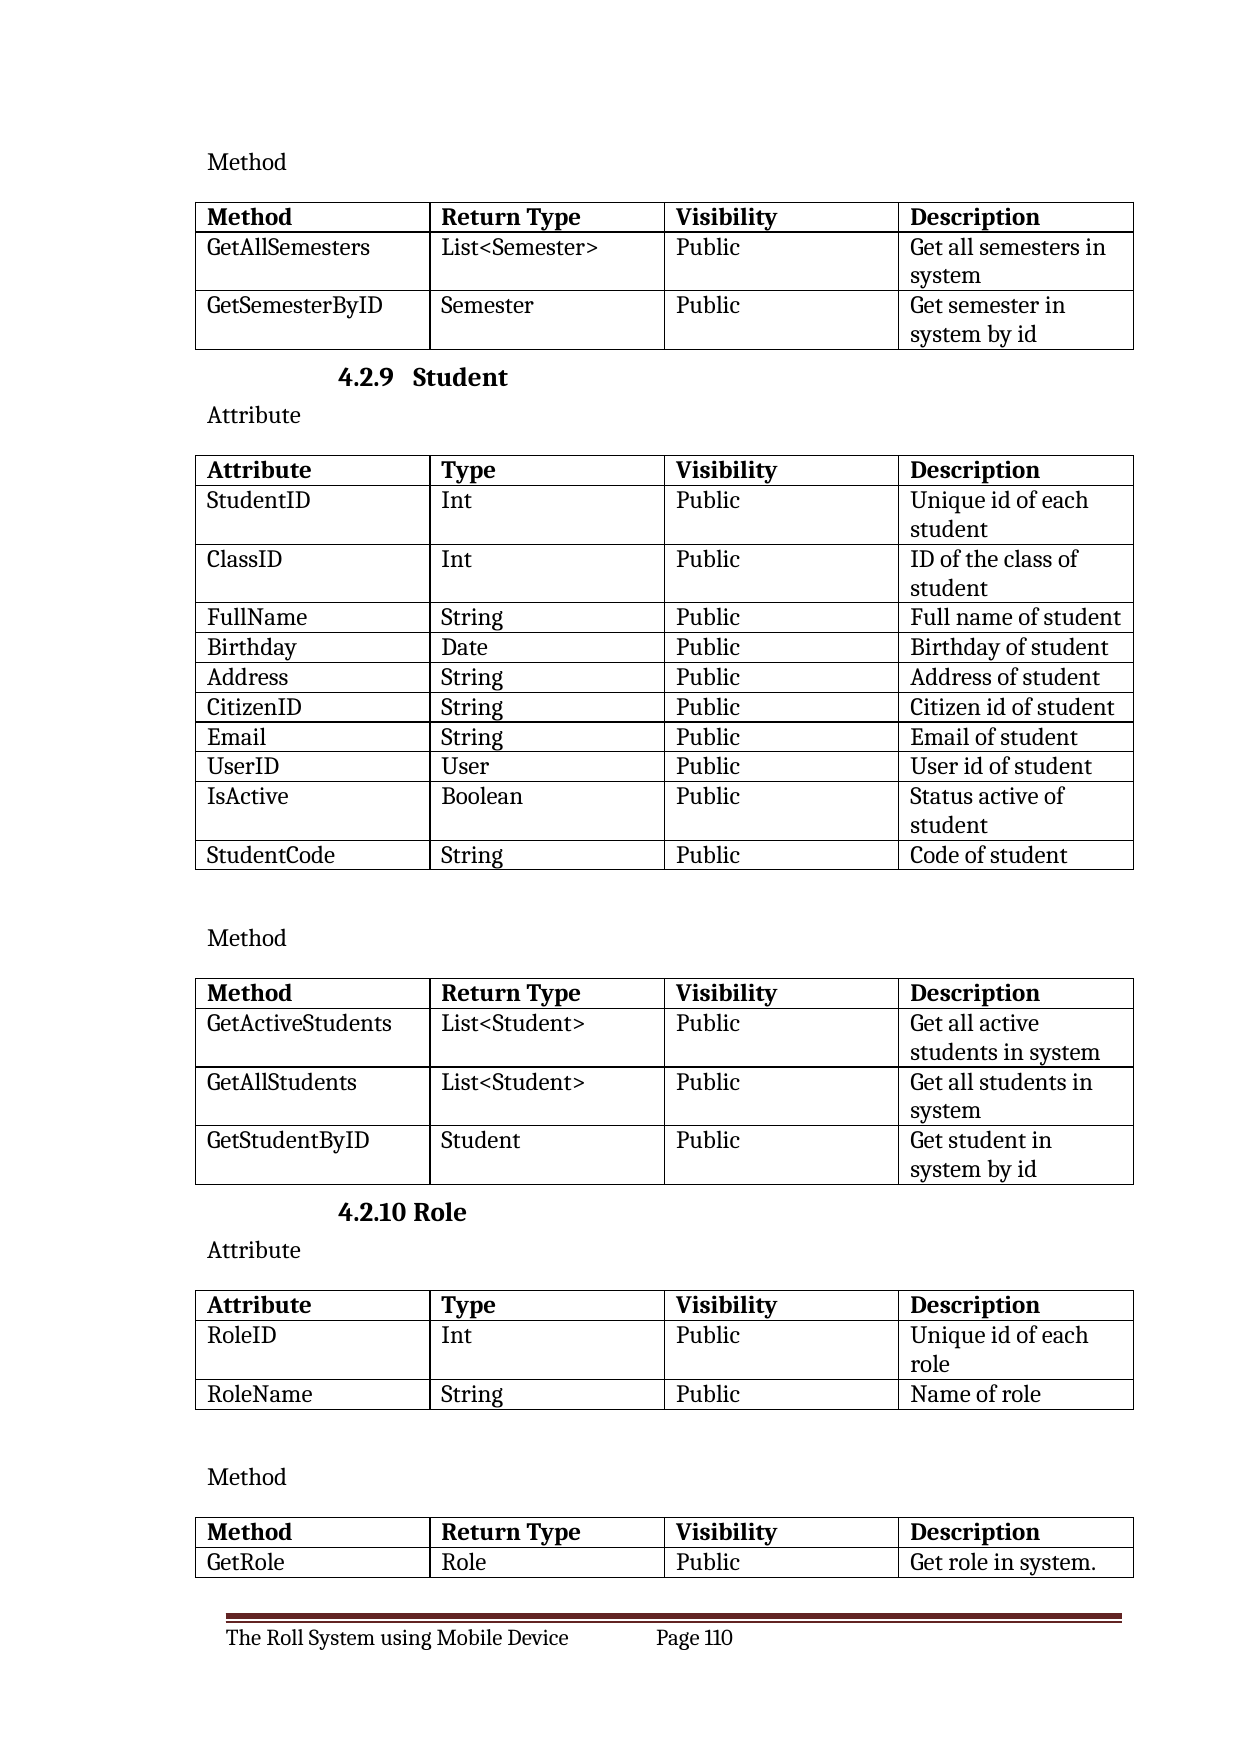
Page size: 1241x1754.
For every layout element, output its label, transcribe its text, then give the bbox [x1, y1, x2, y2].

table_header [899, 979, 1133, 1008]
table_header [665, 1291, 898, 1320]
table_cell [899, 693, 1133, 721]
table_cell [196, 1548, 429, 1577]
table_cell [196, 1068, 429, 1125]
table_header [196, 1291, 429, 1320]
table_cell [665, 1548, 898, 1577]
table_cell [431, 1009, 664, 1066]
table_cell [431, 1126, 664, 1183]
text Method [207, 1463, 1122, 1492]
table_cell StudentID [196, 486, 429, 544]
table_cell List<Semester> [431, 233, 664, 290]
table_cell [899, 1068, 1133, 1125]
table_cell Semester [431, 291, 664, 348]
text Method [207, 924, 1122, 953]
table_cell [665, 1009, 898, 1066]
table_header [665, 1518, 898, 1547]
table_header Return Type [431, 203, 664, 231]
table_cell Get all semesters in system [899, 233, 1133, 290]
table_cell Birthday of student [899, 633, 1133, 662]
table_cell CitizenID [196, 693, 429, 721]
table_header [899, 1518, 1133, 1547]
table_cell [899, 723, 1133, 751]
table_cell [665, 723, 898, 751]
table_cell Public [665, 545, 898, 602]
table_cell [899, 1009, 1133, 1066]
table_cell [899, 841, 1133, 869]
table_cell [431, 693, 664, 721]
table_cell Public [665, 663, 898, 692]
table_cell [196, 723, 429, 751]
table_cell Int [431, 545, 664, 602]
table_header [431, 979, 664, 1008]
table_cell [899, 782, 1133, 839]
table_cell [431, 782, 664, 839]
table_cell Address [196, 663, 429, 692]
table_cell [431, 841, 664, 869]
table_cell ClassID [196, 545, 429, 602]
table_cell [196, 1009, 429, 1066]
table_cell Int [431, 486, 664, 544]
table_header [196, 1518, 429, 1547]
table_cell GetAllSemesters [196, 233, 429, 290]
text Attribute [207, 401, 1122, 430]
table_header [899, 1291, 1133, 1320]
text Attribute [207, 1236, 1122, 1265]
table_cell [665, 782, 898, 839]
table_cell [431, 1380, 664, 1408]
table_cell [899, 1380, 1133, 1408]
table_header Visibility [665, 456, 898, 485]
table_cell Full name of student [899, 603, 1133, 632]
table_cell Address of student [899, 663, 1133, 692]
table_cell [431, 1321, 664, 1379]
table_cell Get semester in system by id [899, 291, 1133, 348]
table_cell String [431, 603, 664, 632]
table_cell Public [665, 291, 898, 348]
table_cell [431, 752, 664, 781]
table_header Type [431, 456, 664, 485]
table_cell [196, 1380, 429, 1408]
table_header Description [899, 456, 1133, 485]
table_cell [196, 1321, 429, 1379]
table_header Visibility [665, 203, 898, 231]
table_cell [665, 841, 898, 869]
table_header Attribute [196, 456, 429, 485]
text Method [207, 148, 1122, 176]
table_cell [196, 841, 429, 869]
table_cell Unique id of each student [899, 486, 1133, 544]
table_cell Public [665, 486, 898, 544]
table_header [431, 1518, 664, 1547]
table_cell GetSemesterByID [196, 291, 429, 348]
table_cell Public [665, 603, 898, 632]
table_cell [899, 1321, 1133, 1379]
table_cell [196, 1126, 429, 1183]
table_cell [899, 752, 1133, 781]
table_cell ID of the class of student [899, 545, 1133, 602]
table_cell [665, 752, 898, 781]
table_cell Birthday [196, 633, 429, 662]
subtitle Student [338, 362, 1122, 393]
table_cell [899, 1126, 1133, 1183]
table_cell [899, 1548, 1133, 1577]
table_cell Date [431, 633, 664, 662]
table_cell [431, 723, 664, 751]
table_cell FullName [196, 603, 429, 632]
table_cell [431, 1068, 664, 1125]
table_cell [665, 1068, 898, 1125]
table_cell Public [665, 233, 898, 290]
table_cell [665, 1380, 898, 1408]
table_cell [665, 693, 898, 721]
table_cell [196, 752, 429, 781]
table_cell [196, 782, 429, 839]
subtitle Role [338, 1197, 1122, 1228]
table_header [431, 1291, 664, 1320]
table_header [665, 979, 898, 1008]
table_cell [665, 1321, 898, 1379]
table_header Method [196, 203, 429, 231]
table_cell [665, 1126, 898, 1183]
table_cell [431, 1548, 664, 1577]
table_header Description [899, 203, 1133, 231]
table_cell String [431, 663, 664, 692]
table_cell Public [665, 633, 898, 662]
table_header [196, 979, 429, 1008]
